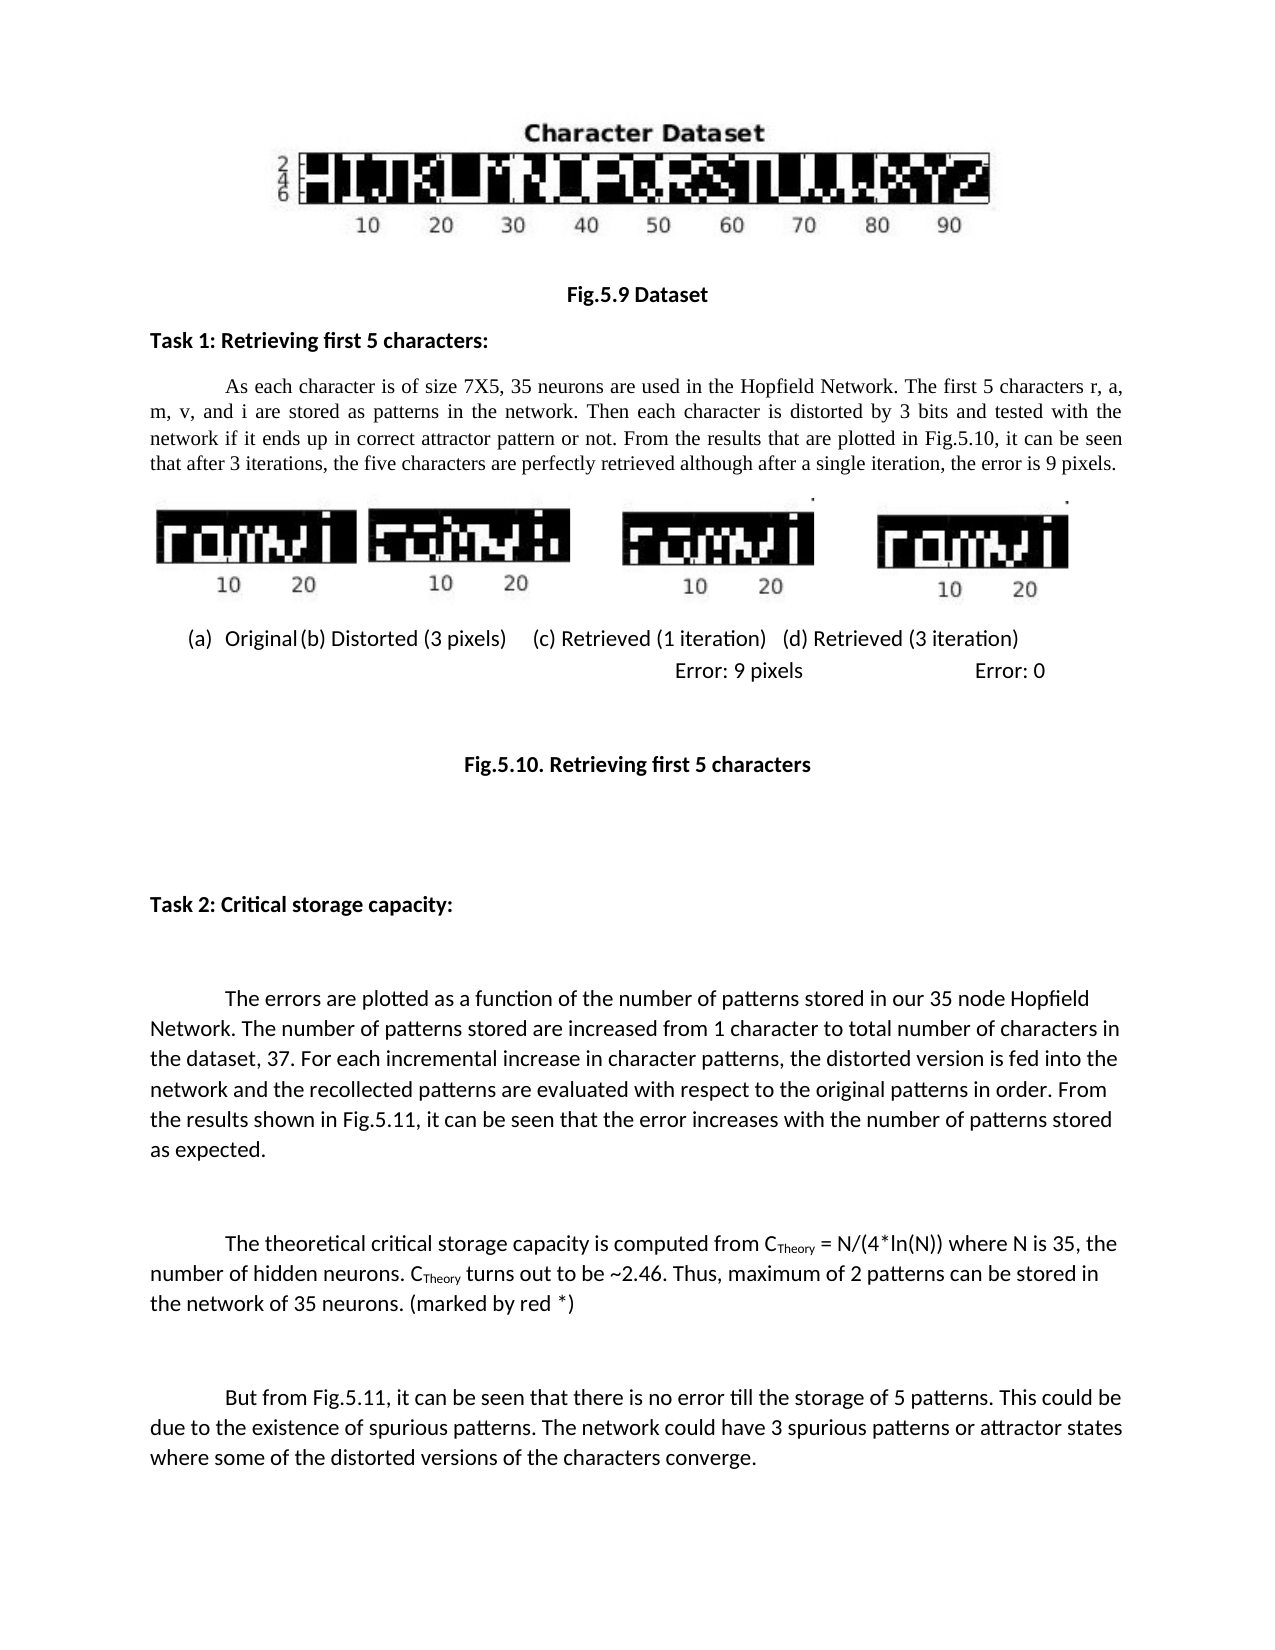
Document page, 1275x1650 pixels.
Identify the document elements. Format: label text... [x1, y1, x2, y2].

text The theoretical critical storage capacity is computed from CTheory = N/(4*ln(N)) where N is 35, the number of hidden neurons. CTheory turns out to be ~2.46. Thus, maximum of 2 patterns can be stored in the network of 35 neurons. (marked by red *) [150, 1229, 1125, 1317]
text Task 1: Retrieving first 5 characters: [150, 327, 1125, 355]
text The errors are plotted as a function of the number of patterns stored in our 35 node Hopfield Network. The number of patterns stored are increased from 1 character to total number of characters in the dataset, 37. For each incremental increase in character patterns, the distorted version is fed into the network and the recollected patterns are evaluated with respect to the original patterns in order. From the results shown in Fig.5.11, it can be seen that the error increases with the number of patterns stored as expected. [150, 984, 1125, 1163]
list Original (b) Distorted (3 pixels) (c) Retrieved (1 iteration) (d) Retrieved (3 iteration) [187, 624, 1125, 652]
picture [622, 498, 815, 605]
text Error: 9 pixels Error: 0 [150, 656, 1125, 684]
text Fig.5.10. Retrieving first 5 characters [150, 750, 1125, 778]
picture [263, 112, 1012, 261]
text Task 2: Critical storage capacity: [150, 890, 1125, 918]
picture [155, 497, 357, 605]
text Fig.5.9 Dataset [150, 280, 1125, 308]
text As each character is of size 7X5, 35 neurons are used in the Hopfield Network. The first 5 characters r, a, m, v, and i are stored as patterns in the network. Then each character is distorted by 3 bits and tested with the network if it ends up in correct attractor pattern or not. From the results that are plotted in Fig.5.10, it can be seen that after 3 iterations, the five characters are perfectly retrieved although after a single iteration, the error is 9 pixels. [150, 373, 1125, 475]
text But from Fig.5.11, it can be seen that there is no error till the storage of 5 patterns. This could be due to the existence of spurious patterns. The network could have 3 spurious patterns or attractor states where some of the distorted versions of the characters converge. [150, 1383, 1125, 1471]
picture [876, 501, 1069, 605]
picture [367, 493, 571, 605]
